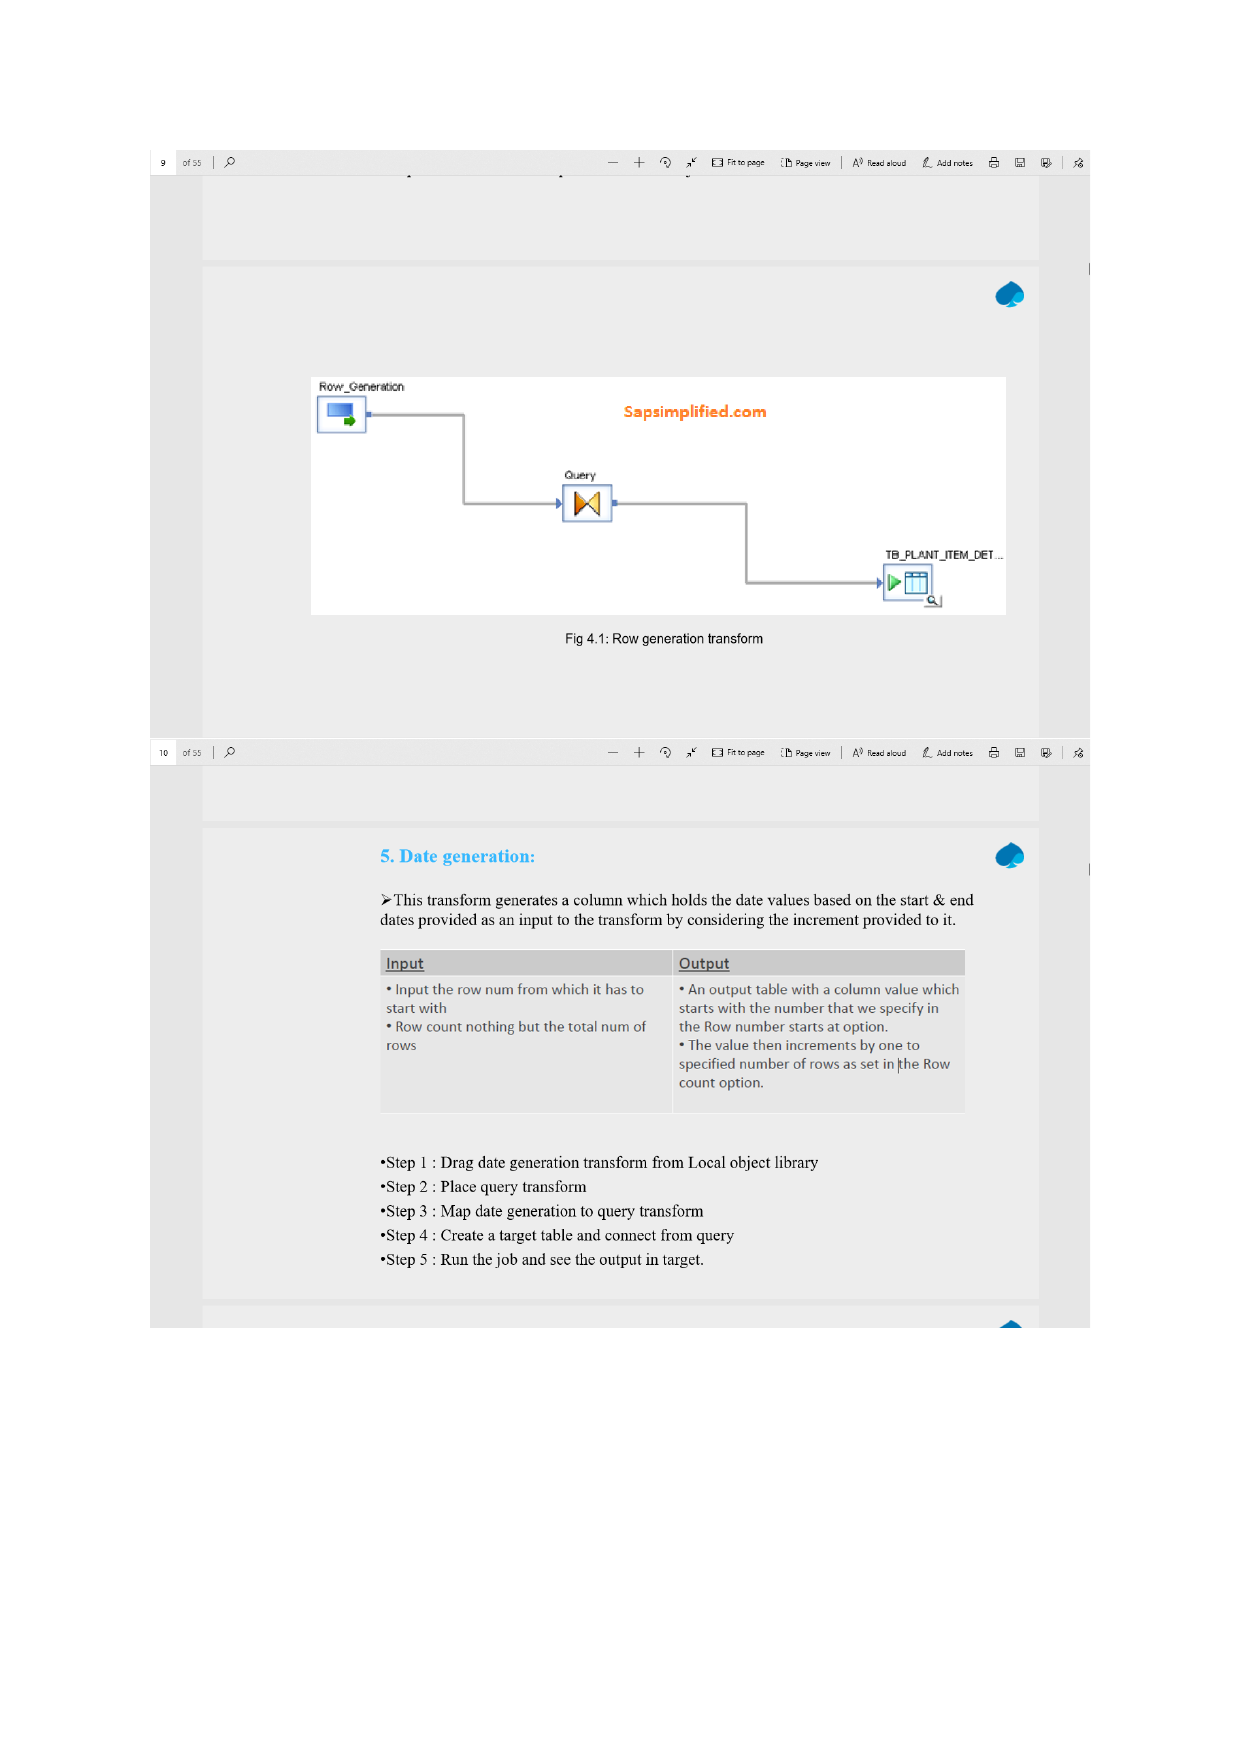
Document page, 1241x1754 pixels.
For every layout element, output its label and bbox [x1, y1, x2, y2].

picture [150, 739, 1091, 1328]
picture [150, 150, 1091, 738]
